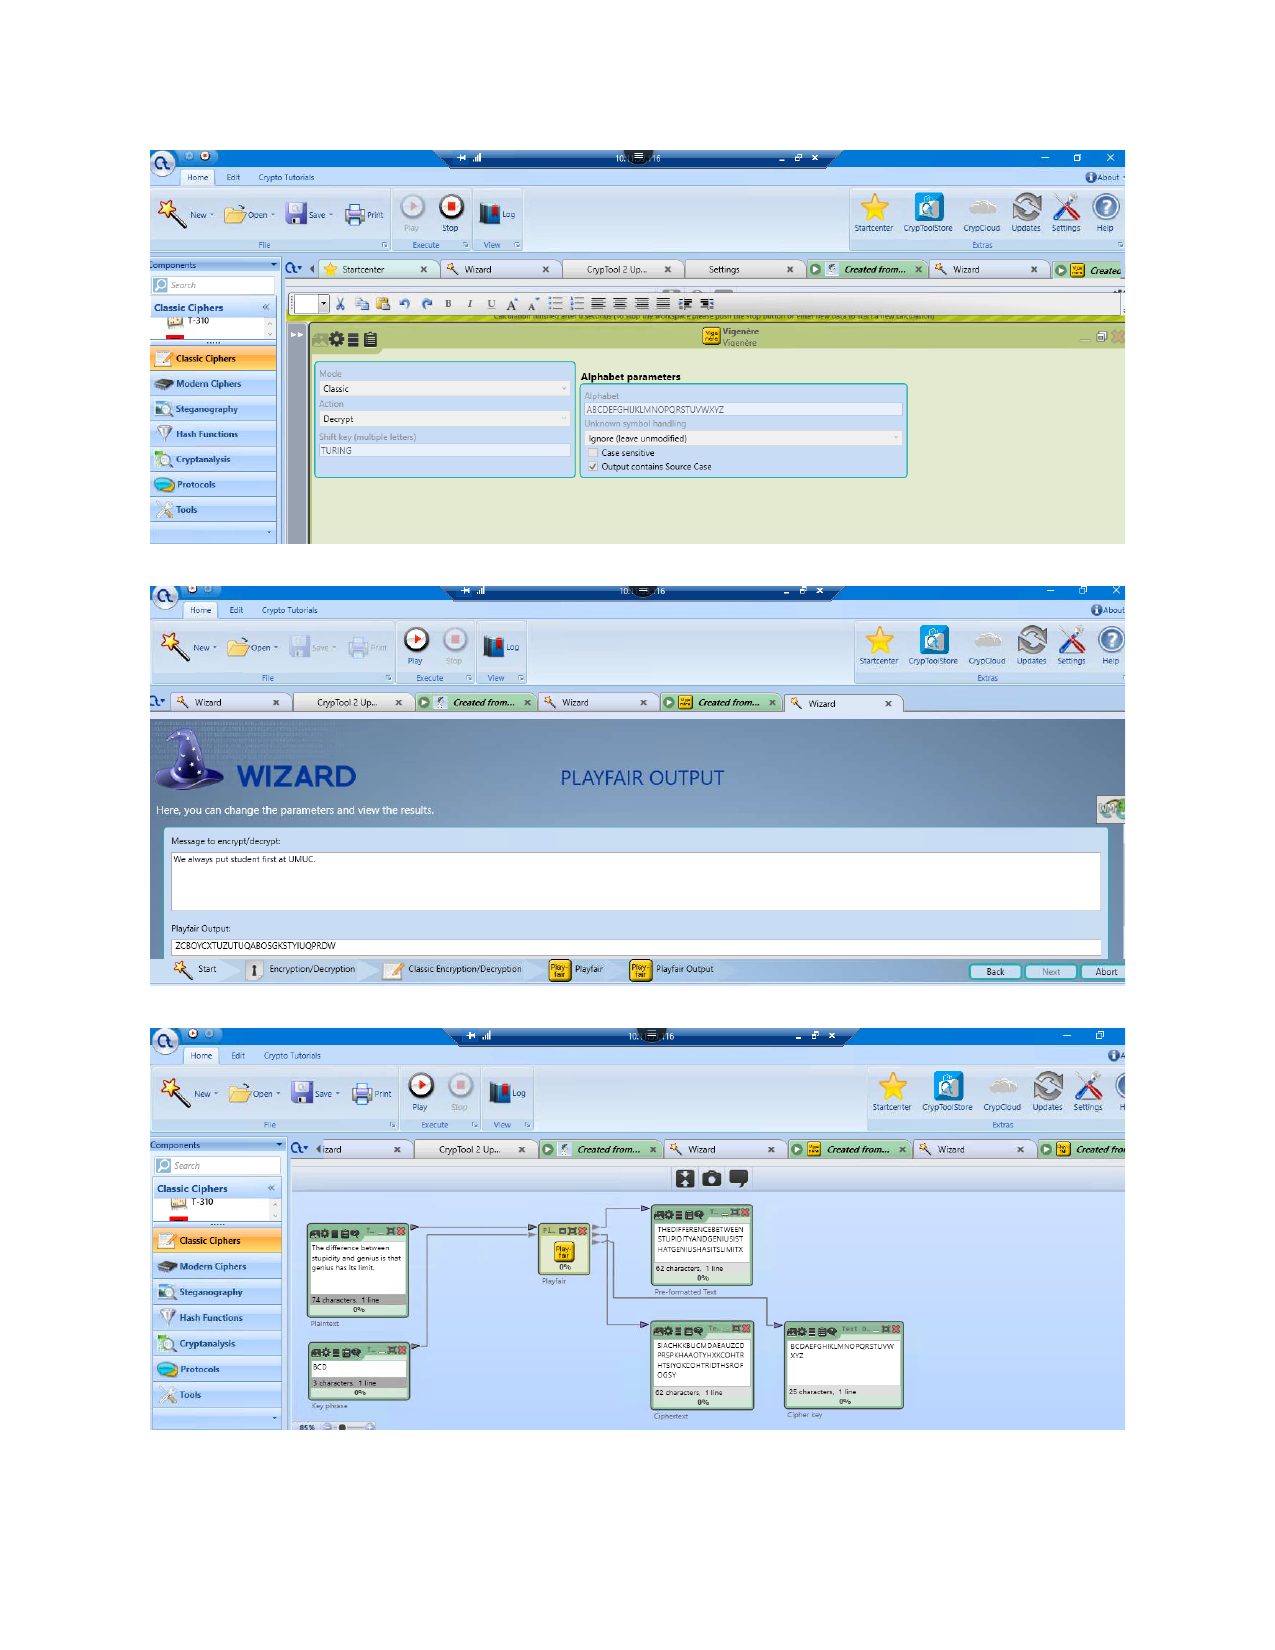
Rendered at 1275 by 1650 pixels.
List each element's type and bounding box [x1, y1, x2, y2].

picture [150, 586, 1125, 986]
picture [150, 150, 1125, 544]
picture [150, 1028, 1125, 1430]
